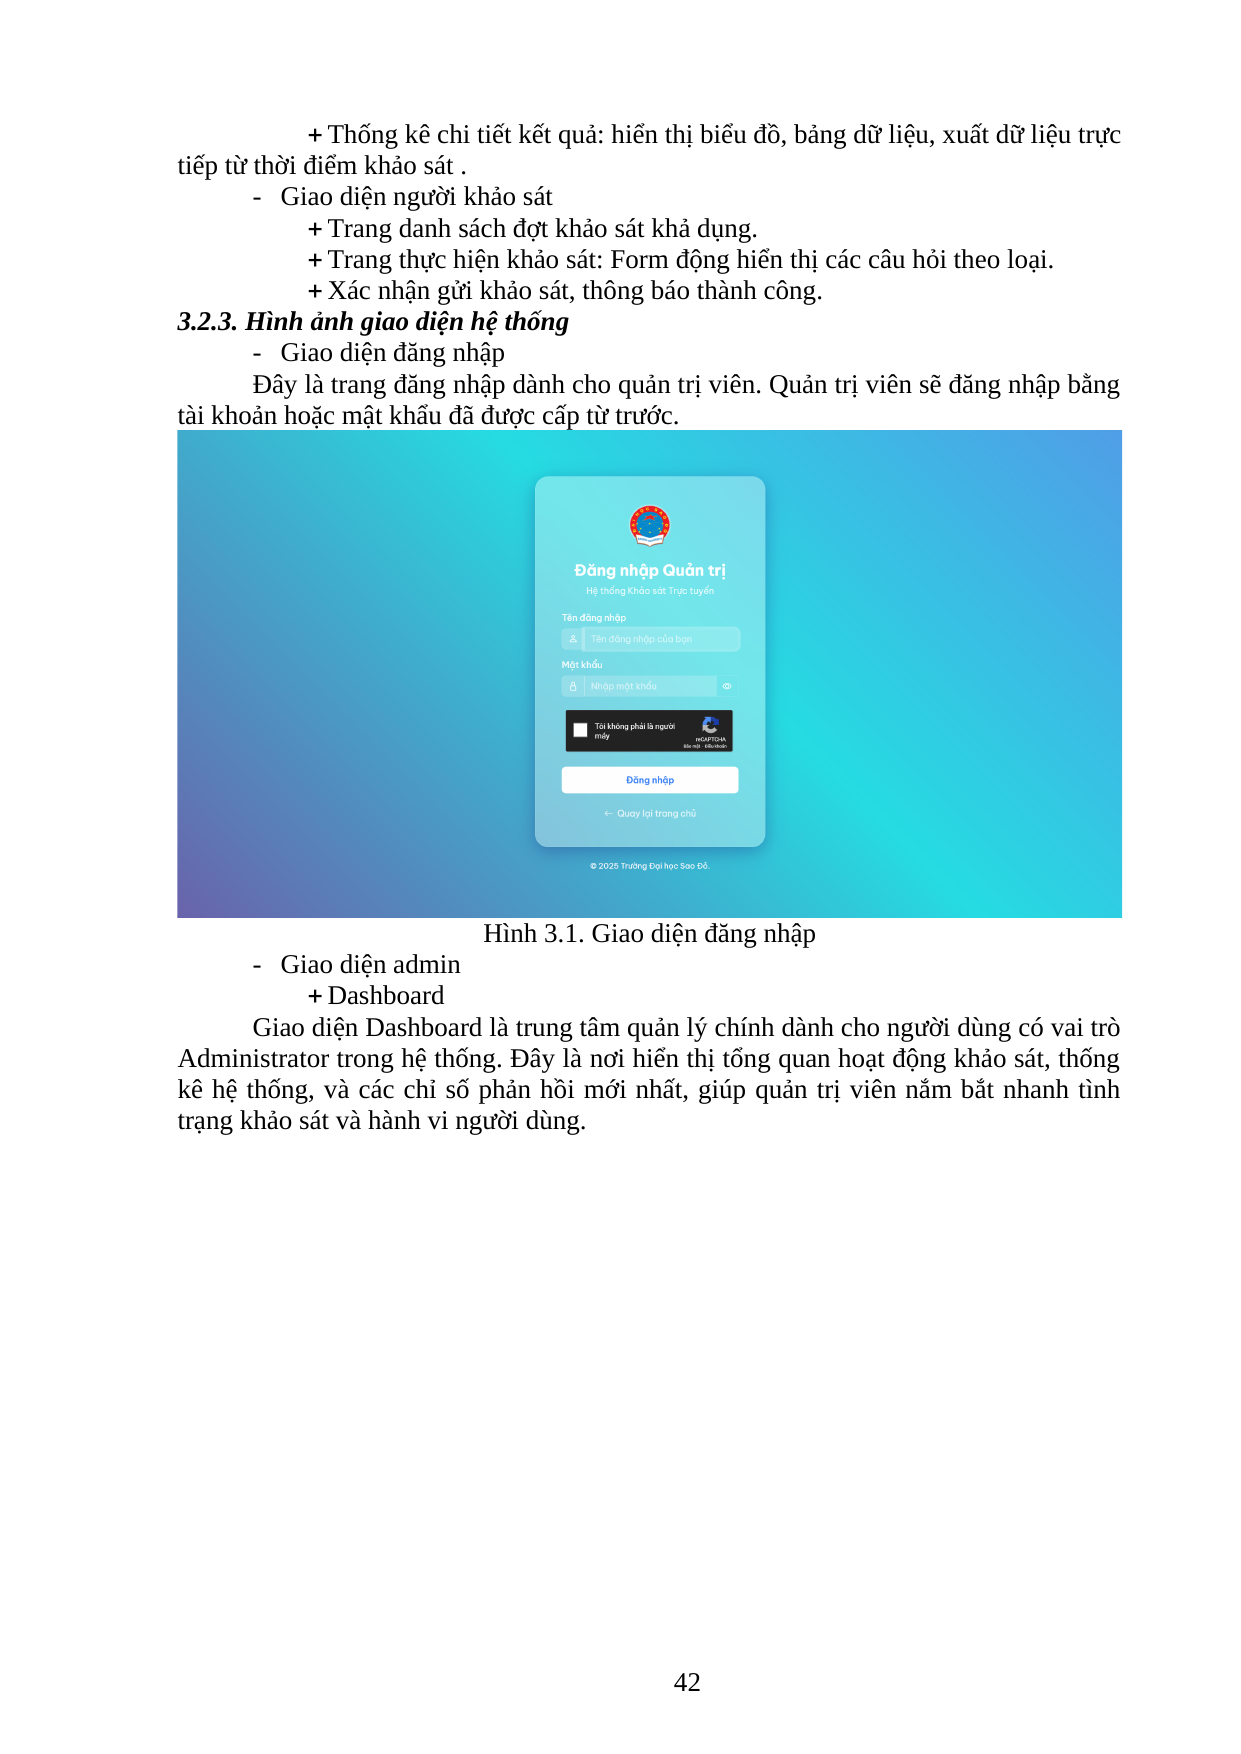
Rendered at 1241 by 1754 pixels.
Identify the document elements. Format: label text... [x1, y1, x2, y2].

text Thống kê chi tiết kết quả: hiển thị biểu đồ, bảng dữ liệu, xuất dữ liệu trực tiếp từ thời điểm khảo sát . [177, 118, 1122, 181]
text Giao diện người khảo sát [177, 181, 1122, 212]
text Hình 3.1. Giao diện đăng nhập [177, 918, 1122, 948]
text Trang thực hiện khảo sát: Form động hiển thị các câu hỏi theo loại. [177, 243, 1122, 274]
text Dashboard [177, 979, 1122, 1011]
subtitle 3.2.3. Hình ảnh giao diện hệ thống [177, 305, 1122, 337]
text Giao diện Dashboard là trung tâm quản lý chính dành cho người dùng có vai trò Administrator trong hệ thống. Đây là nơi hiển thị tổng quan hoạt động khảo sát, thống kê hệ thống, và các chỉ số phản hồi mới nhất, giúp quản trị viên nắm bắt nhanh tình trạng khảo sát và hành vi người dùng. [177, 1011, 1122, 1135]
text Xác nhận gửi khảo sát, thông báo thành công. [177, 274, 1122, 305]
text Đây là trang đăng nhập dành cho quản trị viên. Quản trị viên sẽ đăng nhập bằng tài khoản hoặc mật khẩu đã được cấp từ trước. [177, 368, 1122, 430]
text Trang danh sách đợt khảo sát khả dụng. [177, 212, 1122, 243]
picture [177, 430, 1123, 918]
text Giao diện admin [177, 948, 1122, 979]
text Giao diện đăng nhập [177, 337, 1122, 368]
